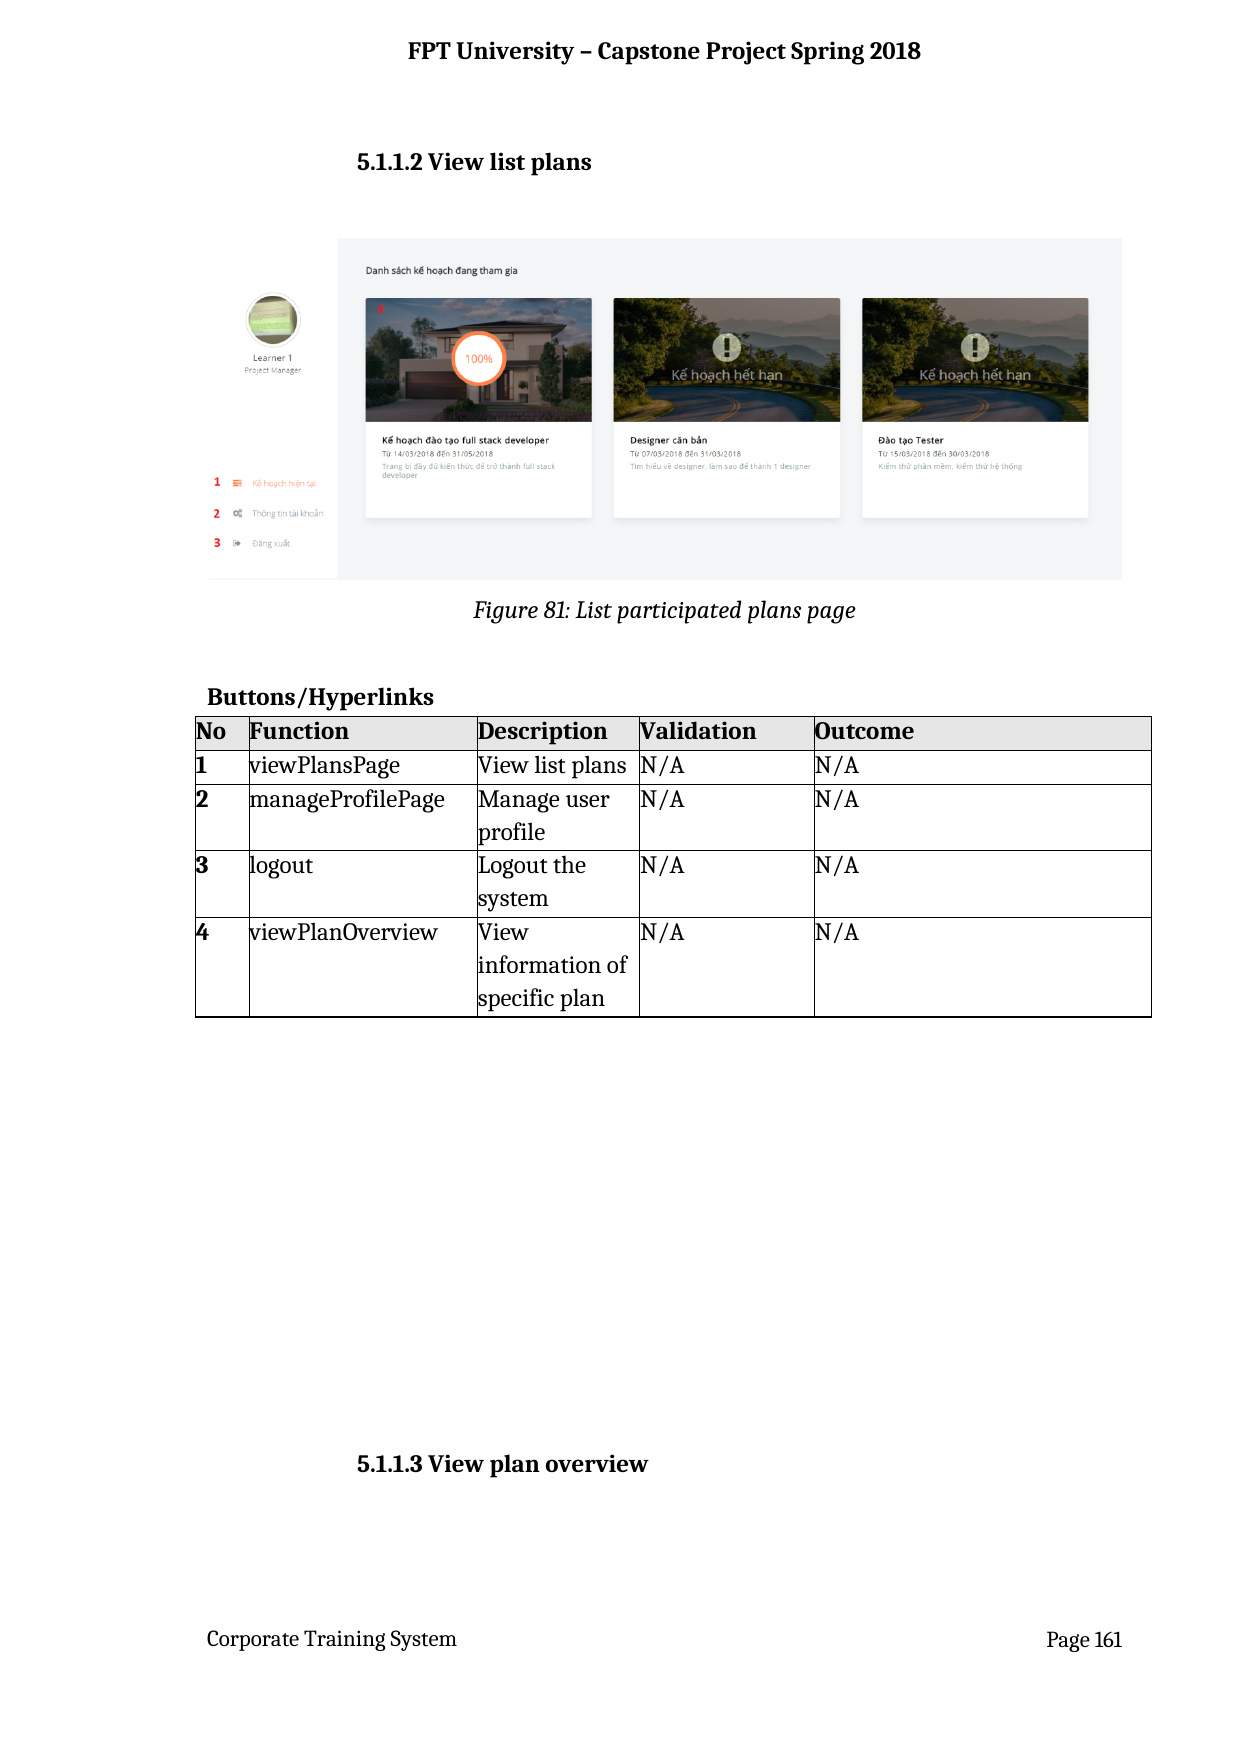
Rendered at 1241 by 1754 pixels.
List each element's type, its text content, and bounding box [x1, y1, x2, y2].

text Figure 81: List participated plans page [207, 596, 1122, 625]
table_header Outcome [815, 717, 1151, 750]
table_cell N/A [640, 751, 814, 783]
table_cell N/A [815, 751, 1151, 783]
subtitle 5.1.1.3 View plan overview [357, 1450, 1124, 1479]
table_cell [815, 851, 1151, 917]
table_cell 3 [196, 851, 249, 917]
table_header Description [478, 717, 639, 750]
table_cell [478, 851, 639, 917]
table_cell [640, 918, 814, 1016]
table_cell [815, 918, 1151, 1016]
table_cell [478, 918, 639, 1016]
table_cell 2 [196, 785, 249, 850]
table_header Function [250, 717, 477, 750]
table_cell N/A [815, 785, 1151, 850]
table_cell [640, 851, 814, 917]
table_cell N/A [640, 785, 814, 850]
table_cell 1 [196, 751, 249, 783]
text Buttons/Hyperlinks [207, 683, 1122, 712]
table_header No [196, 717, 249, 750]
table_cell viewPlansPage [250, 751, 477, 783]
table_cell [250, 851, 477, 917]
table_cell manageProfilePage [250, 785, 477, 850]
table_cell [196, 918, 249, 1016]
picture [208, 238, 1123, 580]
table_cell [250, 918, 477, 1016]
table_cell Manage user profile [478, 785, 639, 850]
subtitle 5.1.1.2 View list plans [357, 148, 1124, 176]
table_header Validation [640, 717, 814, 750]
table_cell View list plans [478, 751, 639, 783]
